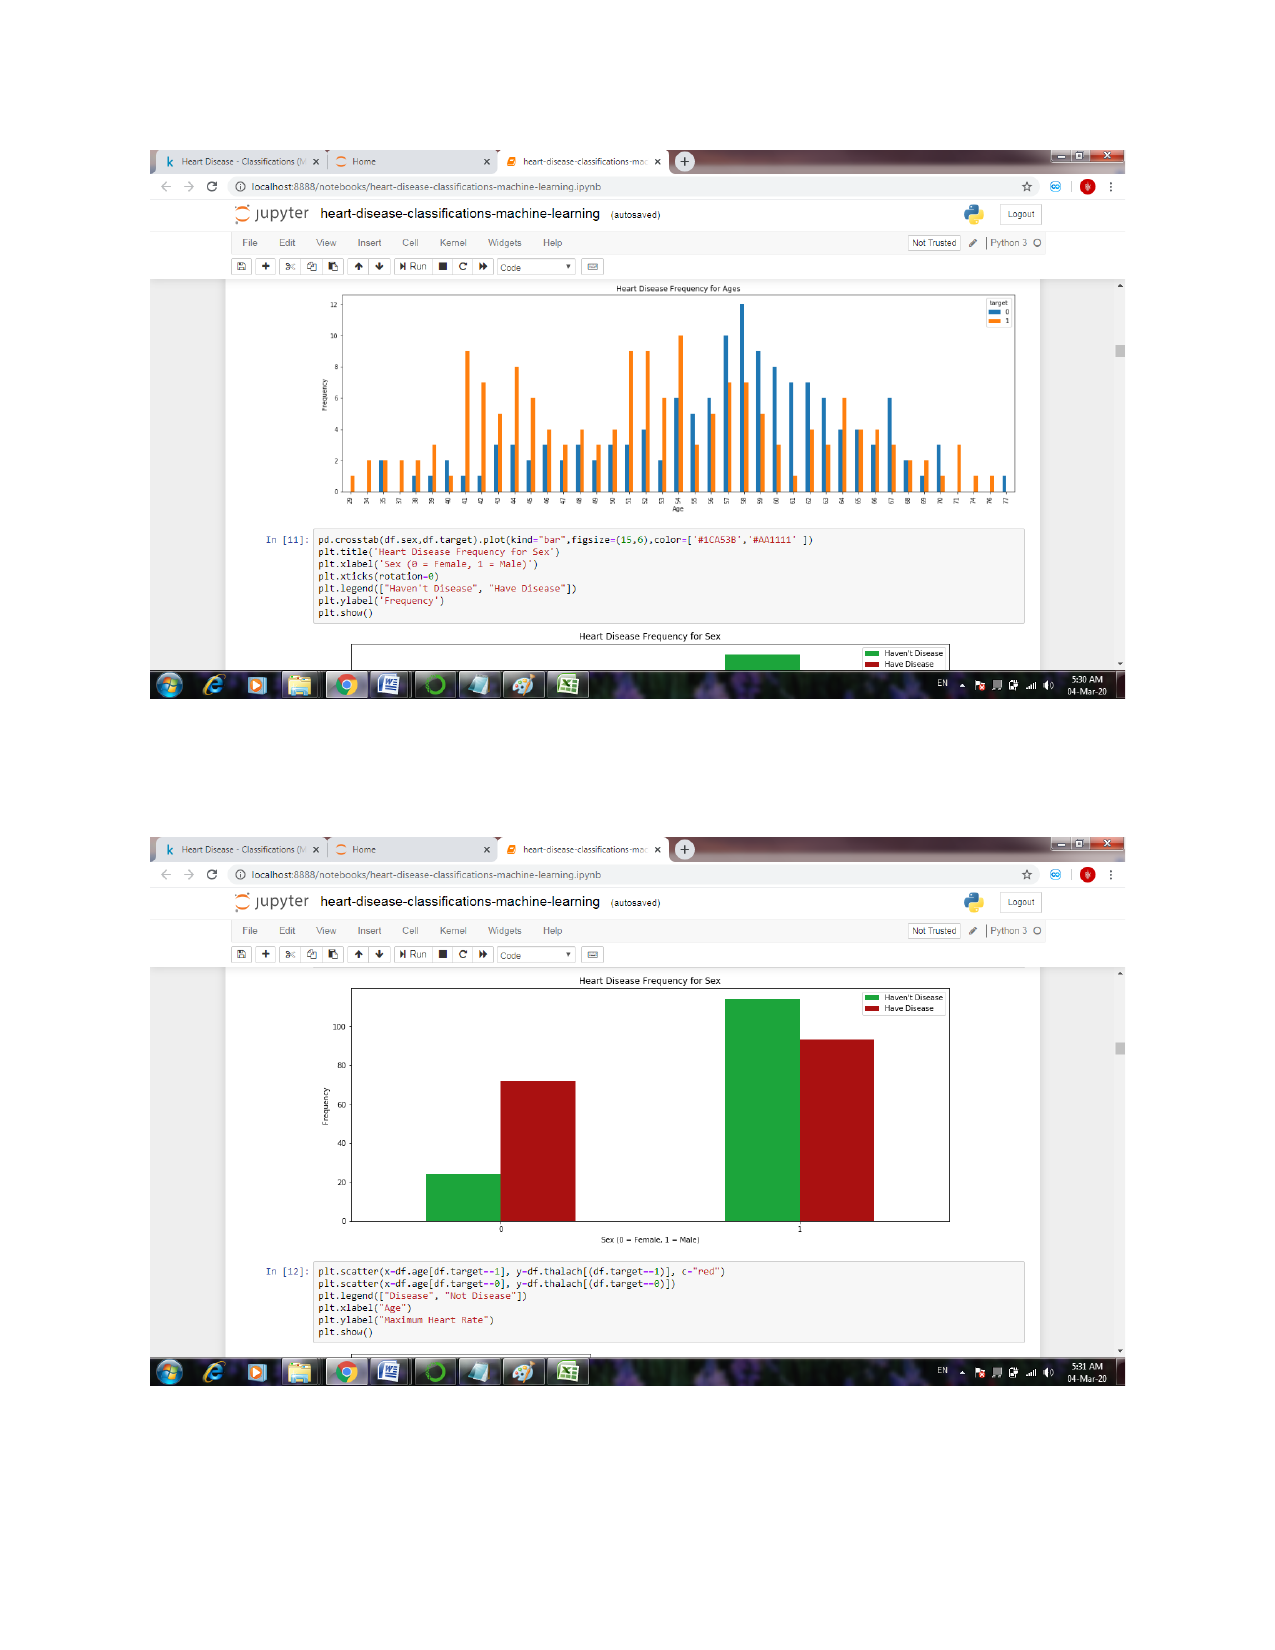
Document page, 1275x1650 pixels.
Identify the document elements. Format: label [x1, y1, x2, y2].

picture [150, 837, 1125, 1500]
picture [150, 150, 1125, 813]
